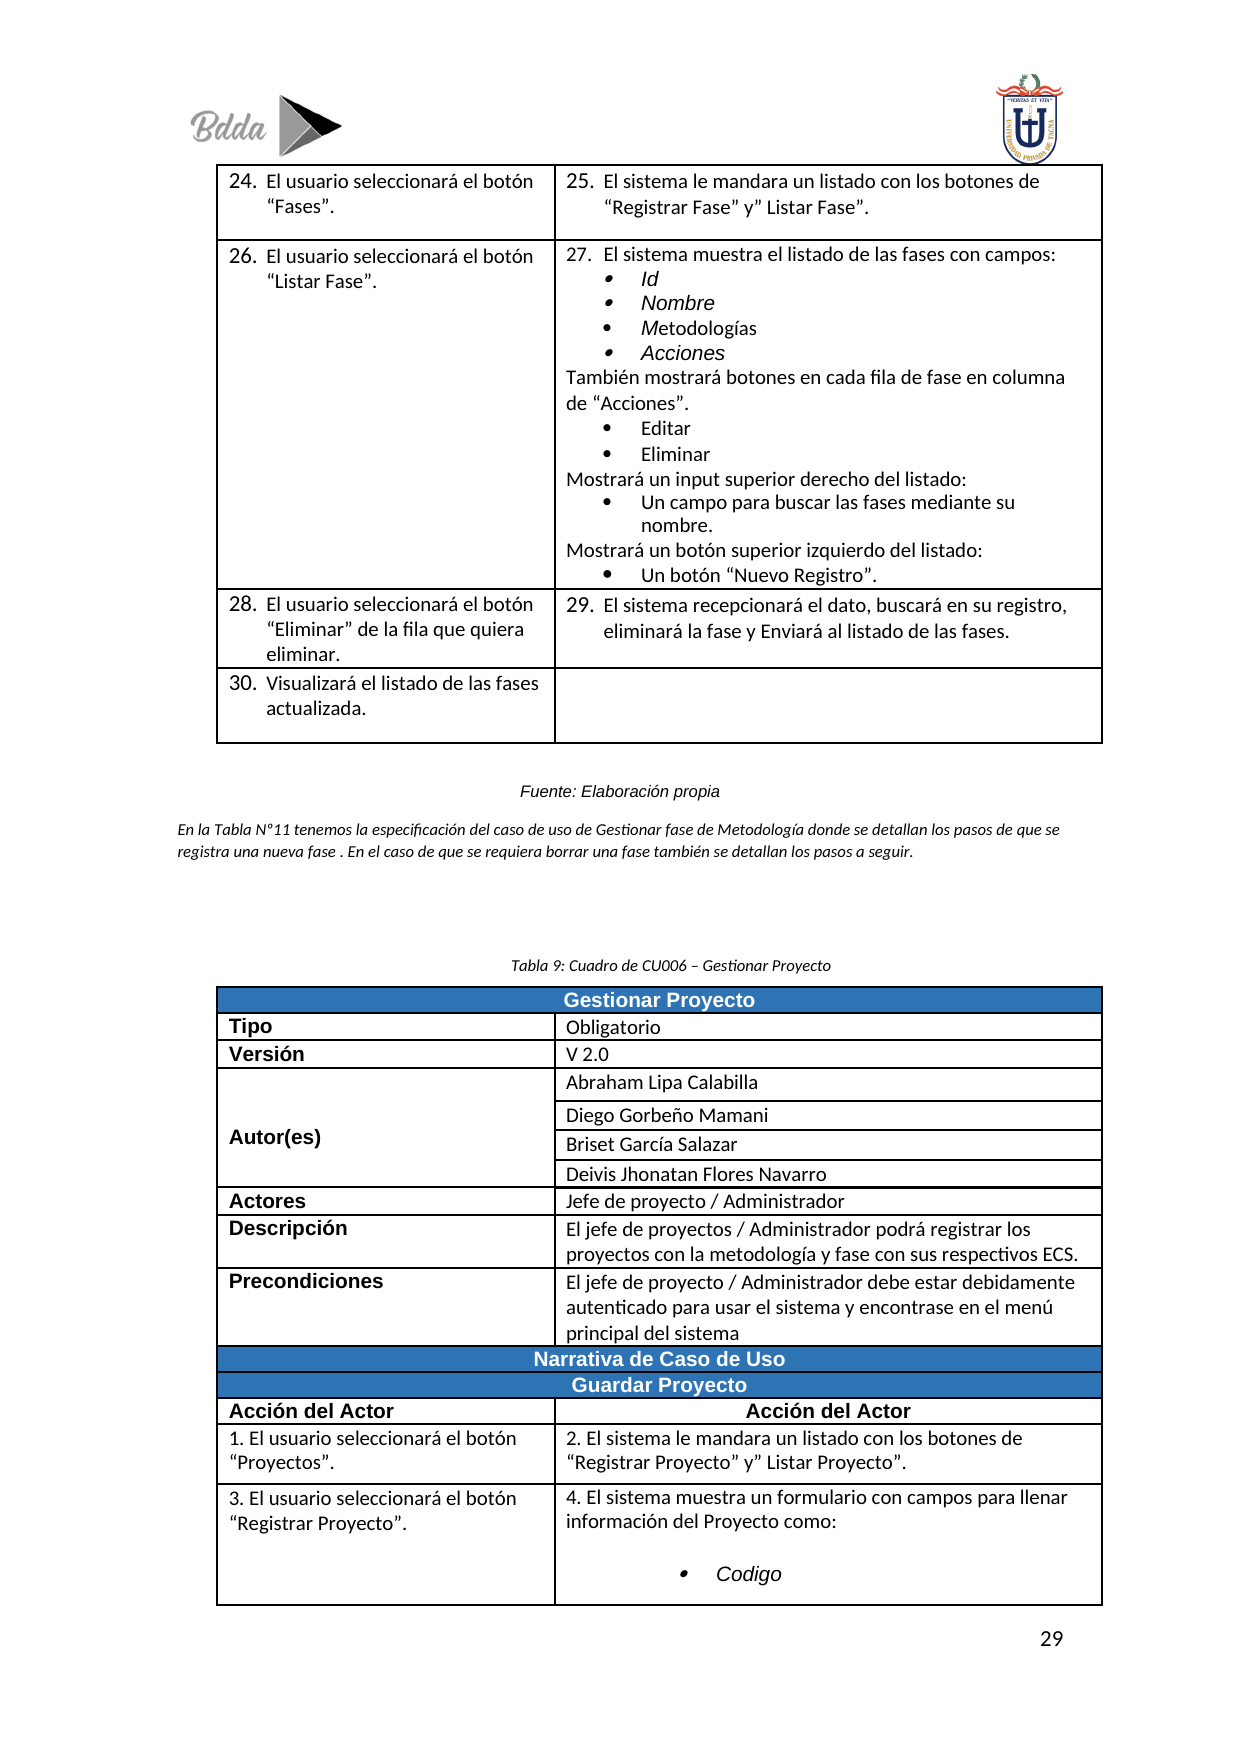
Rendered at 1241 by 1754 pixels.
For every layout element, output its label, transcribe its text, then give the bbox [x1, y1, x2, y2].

table_cell El usuario seleccionará el botón “Fases”. [218, 166, 554, 239]
table_cell Precondiciones [218, 1269, 554, 1345]
table_cell Guardar Proyecto [218, 1373, 1101, 1397]
table_cell Visualizará el listado de las fases actualizada. [218, 669, 554, 742]
table_cell Obligatorio [556, 1014, 1101, 1039]
table_cell 2. El sistema le mandara un listado con los botones de “Registrar Proyecto” y” Listar Proyecto”. [556, 1425, 1101, 1483]
table_cell Versión [218, 1041, 554, 1067]
text En la Tabla Nº11 tenemos la especificación del caso de uso de Gestionar fase de Metodología donde se detallan los pasos de que se registra una nueva fase . En el caso de que se requiera borrar una fase también se detallan los pasos a seguir. [177, 819, 1063, 861]
table_cell El sistema recepcionará el dato, buscará en su registro, eliminará la fase y Enviará al listado de las fases. [556, 590, 1101, 667]
table_cell Abraham Lipa Calabilla [556, 1069, 1101, 1100]
text Tabla 9: Cuadro de CU006 – Gestionar Proyecto [281, 955, 1063, 976]
table_cell V 2.0 [556, 1041, 1101, 1067]
table_cell 1. El usuario seleccionará el botón “Proyectos”. [218, 1425, 554, 1483]
table_cell Actores [218, 1188, 554, 1214]
table_cell El sistema le mandara un listado con los botones de “Registrar Fase” y” Listar Fase”. [556, 166, 1101, 239]
table_cell El sistema muestra el listado de las fases con campos: Id Nombre Metodologías Acciones También mostrará botones en cada fila de fase en columna de “Acciones”. Editar Eliminar Mostrará un input superior derecho del listado: Un campo para buscar las fases mediante su nombre. Mostrará un botón superior izquierdo del listado: Un botón “Nuevo Registro”. [556, 241, 1101, 588]
table_cell El jefe de proyecto / Administrador debe estar debidamente autenticado para usar el sistema y encontrase en el menú principal del sistema [556, 1269, 1101, 1345]
table_cell Descripción [218, 1216, 554, 1267]
table_cell Briset García Salazar [556, 1131, 1101, 1159]
table_cell Acción del Actor [556, 1399, 1101, 1423]
table_cell Deivis Jhonatan Flores Navarro [556, 1161, 1101, 1186]
table_cell [556, 669, 1101, 742]
table_cell El usuario seleccionará el botón “Eliminar” de la fila que quiera eliminar. [218, 590, 554, 667]
table_cell El jefe de proyectos / Administrador podrá registrar los proyectos con la metodología y fase con sus respectivos ECS. [556, 1216, 1101, 1267]
table_cell Jefe de proyecto / Administrador [556, 1189, 1101, 1214]
table_cell Autor(es) [218, 1069, 554, 1186]
table_cell Acción del Actor [218, 1399, 554, 1423]
table_cell Diego Gorbeño Mamani [556, 1102, 1101, 1129]
table_cell El usuario seleccionará el botón “Listar Fase”. [218, 241, 554, 588]
table_header Gestionar Proyecto [218, 988, 1101, 1012]
text Fuente: Elaboración propia [177, 782, 1063, 801]
picture [177, 83, 350, 165]
picture [995, 73, 1063, 164]
table_cell 3. El usuario seleccionará el botón “Registrar Proyecto”. [218, 1485, 554, 1604]
table_cell Narrativa de Caso de Uso [218, 1347, 1101, 1371]
table_cell Tipo [218, 1014, 554, 1039]
